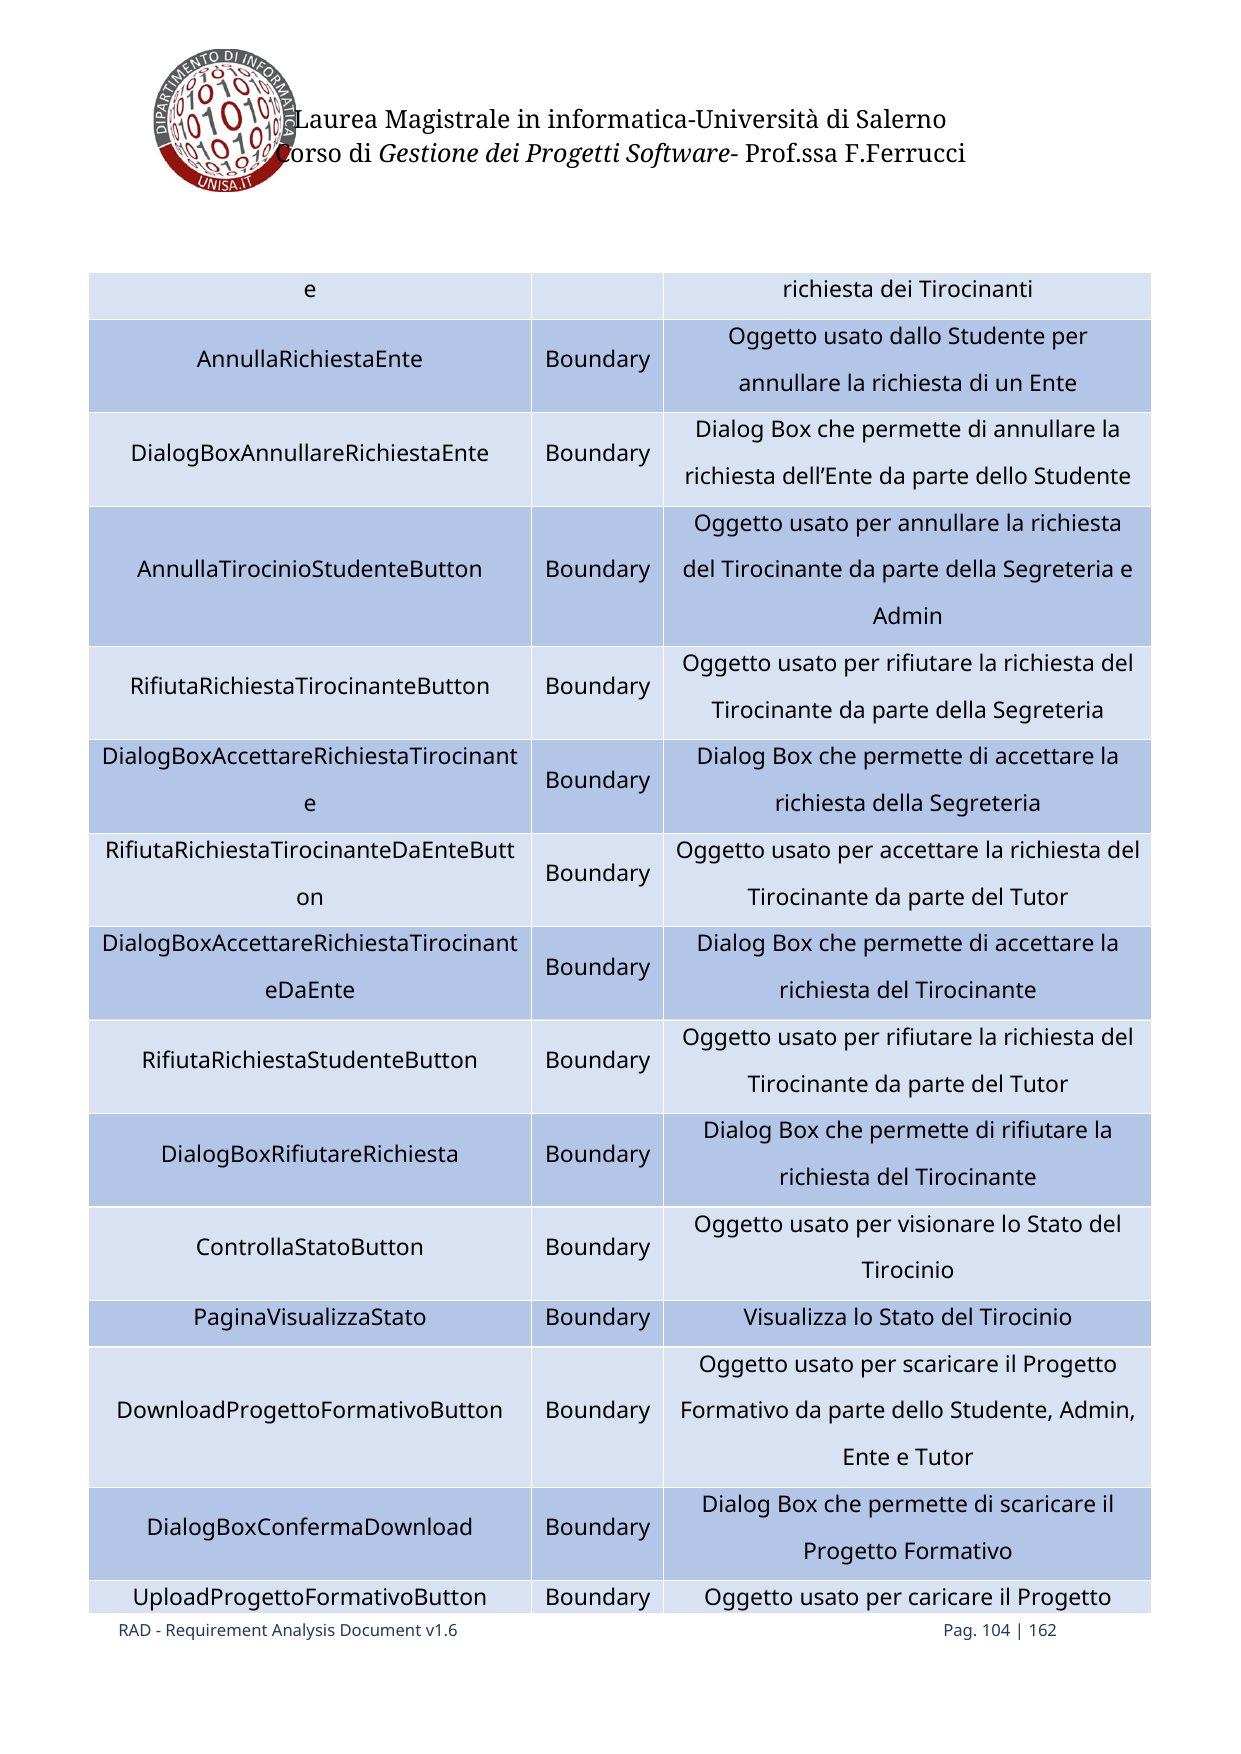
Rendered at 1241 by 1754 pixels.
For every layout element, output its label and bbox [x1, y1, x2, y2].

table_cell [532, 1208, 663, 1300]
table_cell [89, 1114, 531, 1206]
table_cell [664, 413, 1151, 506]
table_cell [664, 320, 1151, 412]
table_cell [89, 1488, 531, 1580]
picture [153, 49, 297, 192]
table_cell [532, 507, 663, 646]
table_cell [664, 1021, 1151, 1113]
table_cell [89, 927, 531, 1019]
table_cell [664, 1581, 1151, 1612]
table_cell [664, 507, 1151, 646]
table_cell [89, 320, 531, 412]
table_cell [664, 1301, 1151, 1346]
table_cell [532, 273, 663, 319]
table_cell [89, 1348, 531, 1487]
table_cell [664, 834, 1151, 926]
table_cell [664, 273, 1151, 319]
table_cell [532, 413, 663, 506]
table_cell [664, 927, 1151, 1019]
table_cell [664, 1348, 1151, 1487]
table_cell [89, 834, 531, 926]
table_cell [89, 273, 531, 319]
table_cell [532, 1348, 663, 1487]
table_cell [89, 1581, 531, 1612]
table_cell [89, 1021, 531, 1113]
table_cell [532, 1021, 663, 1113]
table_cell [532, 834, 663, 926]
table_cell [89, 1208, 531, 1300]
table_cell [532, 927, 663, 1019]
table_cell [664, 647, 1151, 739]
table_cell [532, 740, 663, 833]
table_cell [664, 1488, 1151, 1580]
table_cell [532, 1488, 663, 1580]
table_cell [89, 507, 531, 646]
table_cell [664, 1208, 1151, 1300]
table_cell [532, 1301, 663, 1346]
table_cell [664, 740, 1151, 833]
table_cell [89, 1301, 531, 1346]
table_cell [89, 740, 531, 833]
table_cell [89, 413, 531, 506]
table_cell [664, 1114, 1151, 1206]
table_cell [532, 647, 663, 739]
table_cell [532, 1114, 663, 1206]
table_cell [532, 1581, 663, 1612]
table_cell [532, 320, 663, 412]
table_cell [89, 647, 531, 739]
